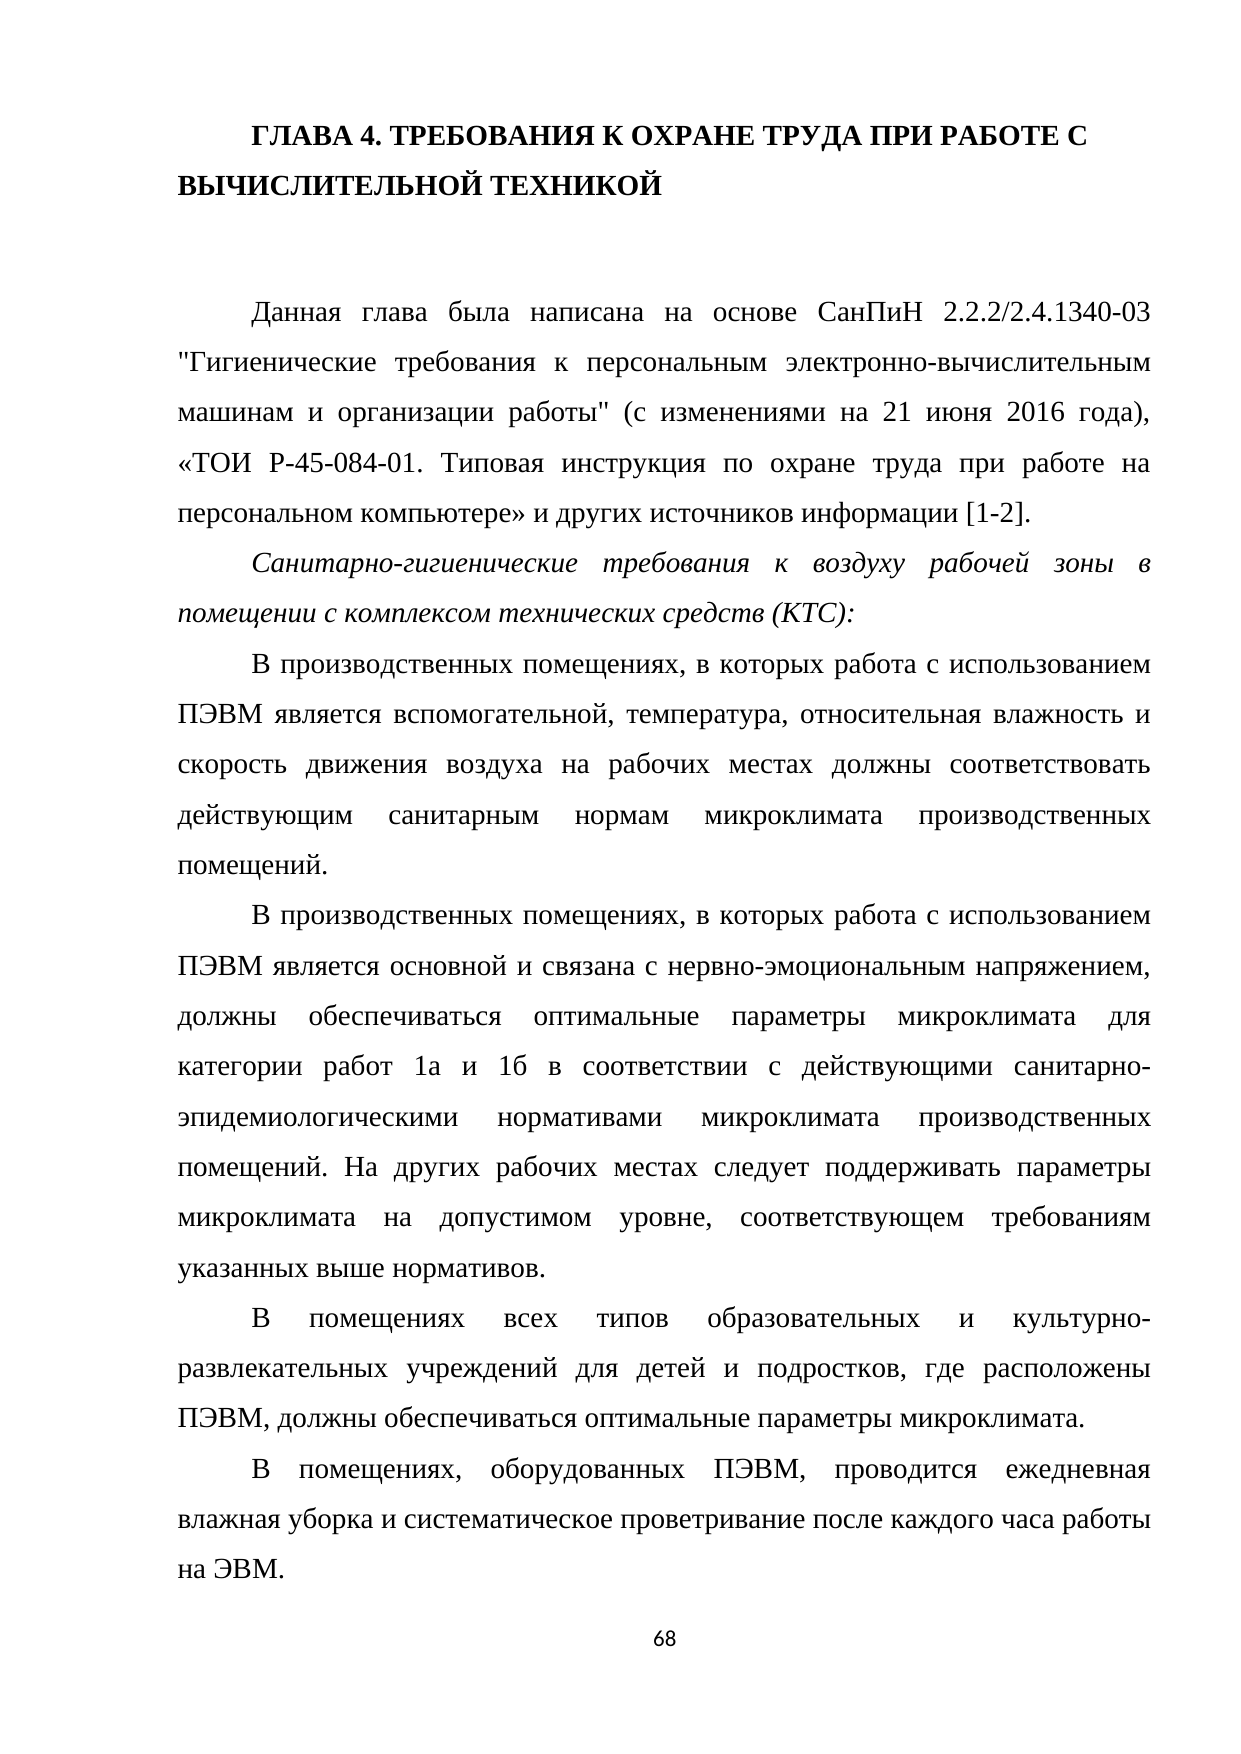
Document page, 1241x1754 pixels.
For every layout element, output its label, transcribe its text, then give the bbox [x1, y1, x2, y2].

text Санитарно-гигиенические требования к воздуху рабочей зоны в помещении с комплексом технических средств (КТС): [177, 545, 1152, 629]
text В производственных помещениях, в которых работа с использованием ПЭВМ является вспомогательной, температура, относительная влажность и скорость движения воздуха на рабочих местах должны соответствовать действующим санитарным нормам микроклимата производственных помещений. [177, 646, 1152, 881]
text ГЛАВА 4. ТРЕБОВАНИЯ К ОХРАНЕ ТРУДА ПРИ РАБОТЕ С ВЫЧИСЛИТЕЛЬНОЙ ТЕХНИКОЙ [177, 118, 1152, 202]
text В помещениях, оборудованных ПЭВМ, проводится ежедневная влажная уборка и систематическое проветривание после каждого часа работы на ЭВМ. [177, 1451, 1152, 1585]
text В производственных помещениях, в которых работа с использованием ПЭВМ является основной и связана с нервно-эмоциональным напряжением, должны обеспечиваться оптимальные параметры микроклимата для категории работ 1а и 1б в соответствии с действующими санитарно-эпидемиологическими нормативами микроклимата производственных помещений. На других рабочих местах следует поддерживать параметры микроклимата на допустимом уровне, соответствующем требованиям указанных выше нормативов. [177, 897, 1152, 1283]
text В помещениях всех типов образовательных и культурно-развлекательных учреждений для детей и подростков, где расположены ПЭВМ, должны обеспечиваться оптимальные параметры микроклимата. [177, 1300, 1152, 1434]
text Данная глава была написана на основе СанПиН 2.2.2/2.4.1340-03 "Гигиенические требования к персональным электронно-вычислительным машинам и организации работы" (с изменениями на 21 июня 2016 года), «ТОИ Р-45-084-01. Типовая инструкция по охране труда при работе на персональном компьютере» и других источников информации [1-2]. [177, 294, 1152, 528]
